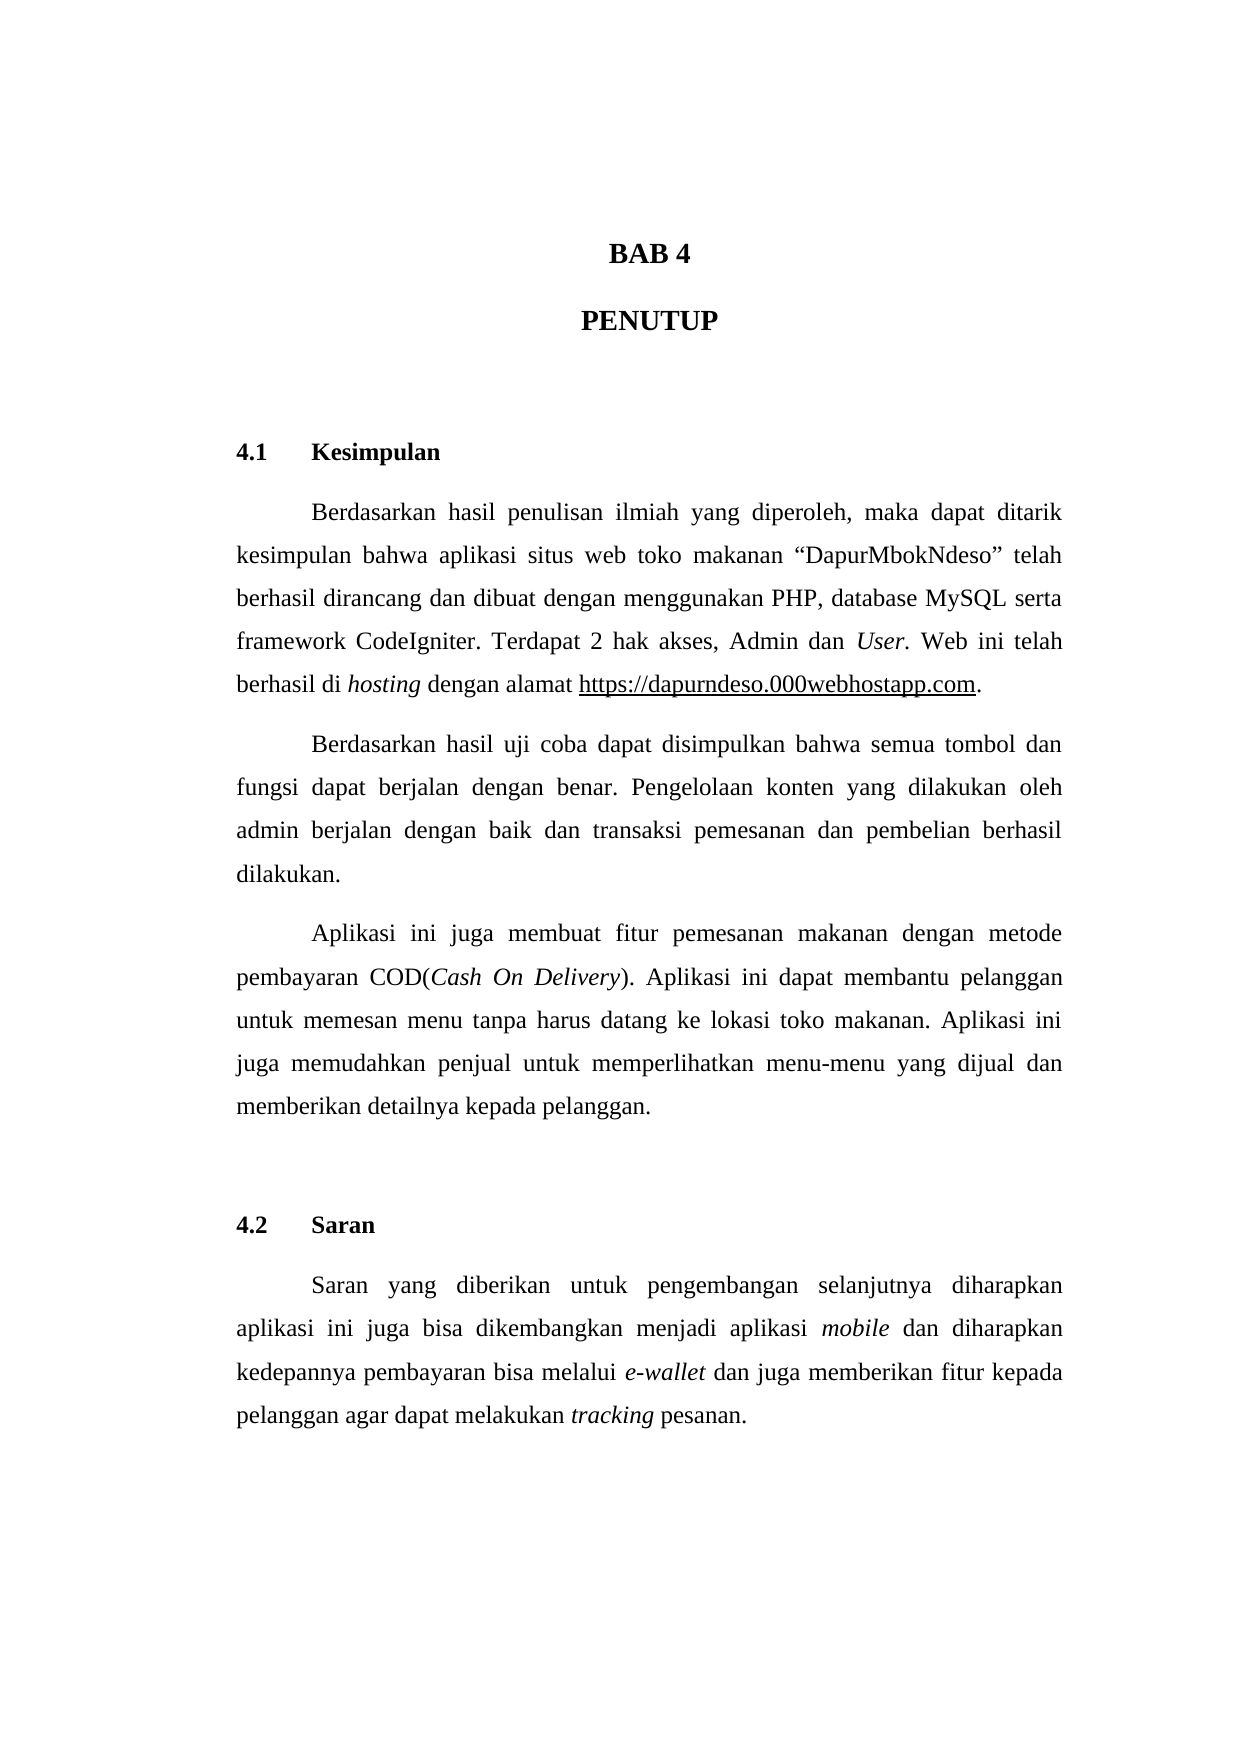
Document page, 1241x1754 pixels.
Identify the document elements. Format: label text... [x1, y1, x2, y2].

text Aplikasi ini juga membuat fitur pemesanan makanan dengan metode pembayaran COD(Cash On Delivery). Aplikasi ini dapat membantu pelanggan untuk memesan menu tanpa harus datang ke lokasi toko makanan. Aplikasi ini juga memudahkan penjual untuk memperlihatkan menu-menu yang dijual dan memberikan detailnya kepada pelanggan. [236, 918, 1063, 1120]
text 4.1 Kesimpulan [236, 437, 1063, 466]
text BAB 4 [236, 236, 1063, 270]
text Berdasarkan hasil uji coba dapat disimpulkan bahwa semua tombol dan fungsi dapat berjalan dengan benar. Pengelolaan konten yang dilakukan oleh admin berjalan dengan baik dan transaksi pemesanan dan pembelian berhasil dilakukan. [236, 729, 1063, 887]
text PENUTUP [236, 303, 1063, 337]
text 4.2 Saran [236, 1211, 1063, 1239]
text Berdasarkan hasil penulisan ilmiah yang diperoleh, maka dapat ditarik kesimpulan bahwa aplikasi situs web toko makanan “DapurMbokNdeso” telah berhasil dirancang dan dibuat dengan menggunakan PHP, database MySQL serta framework CodeIgniter. Terdapat 2 hak akses, Admin dan User. Web ini telah berhasil di hosting dengan alamat https://dapurndeso.000webhostapp.com. [236, 497, 1063, 698]
text Saran yang diberikan untuk pengembangan selanjutnya diharapkan aplikasi ini juga bisa dikembangkan menjadi aplikasi mobile dan diharapkan kedepannya pembayaran bisa melalui e-wallet dan juga memberikan fitur kepada pelanggan agar dapat melakukan tracking pesanan. [236, 1270, 1063, 1428]
